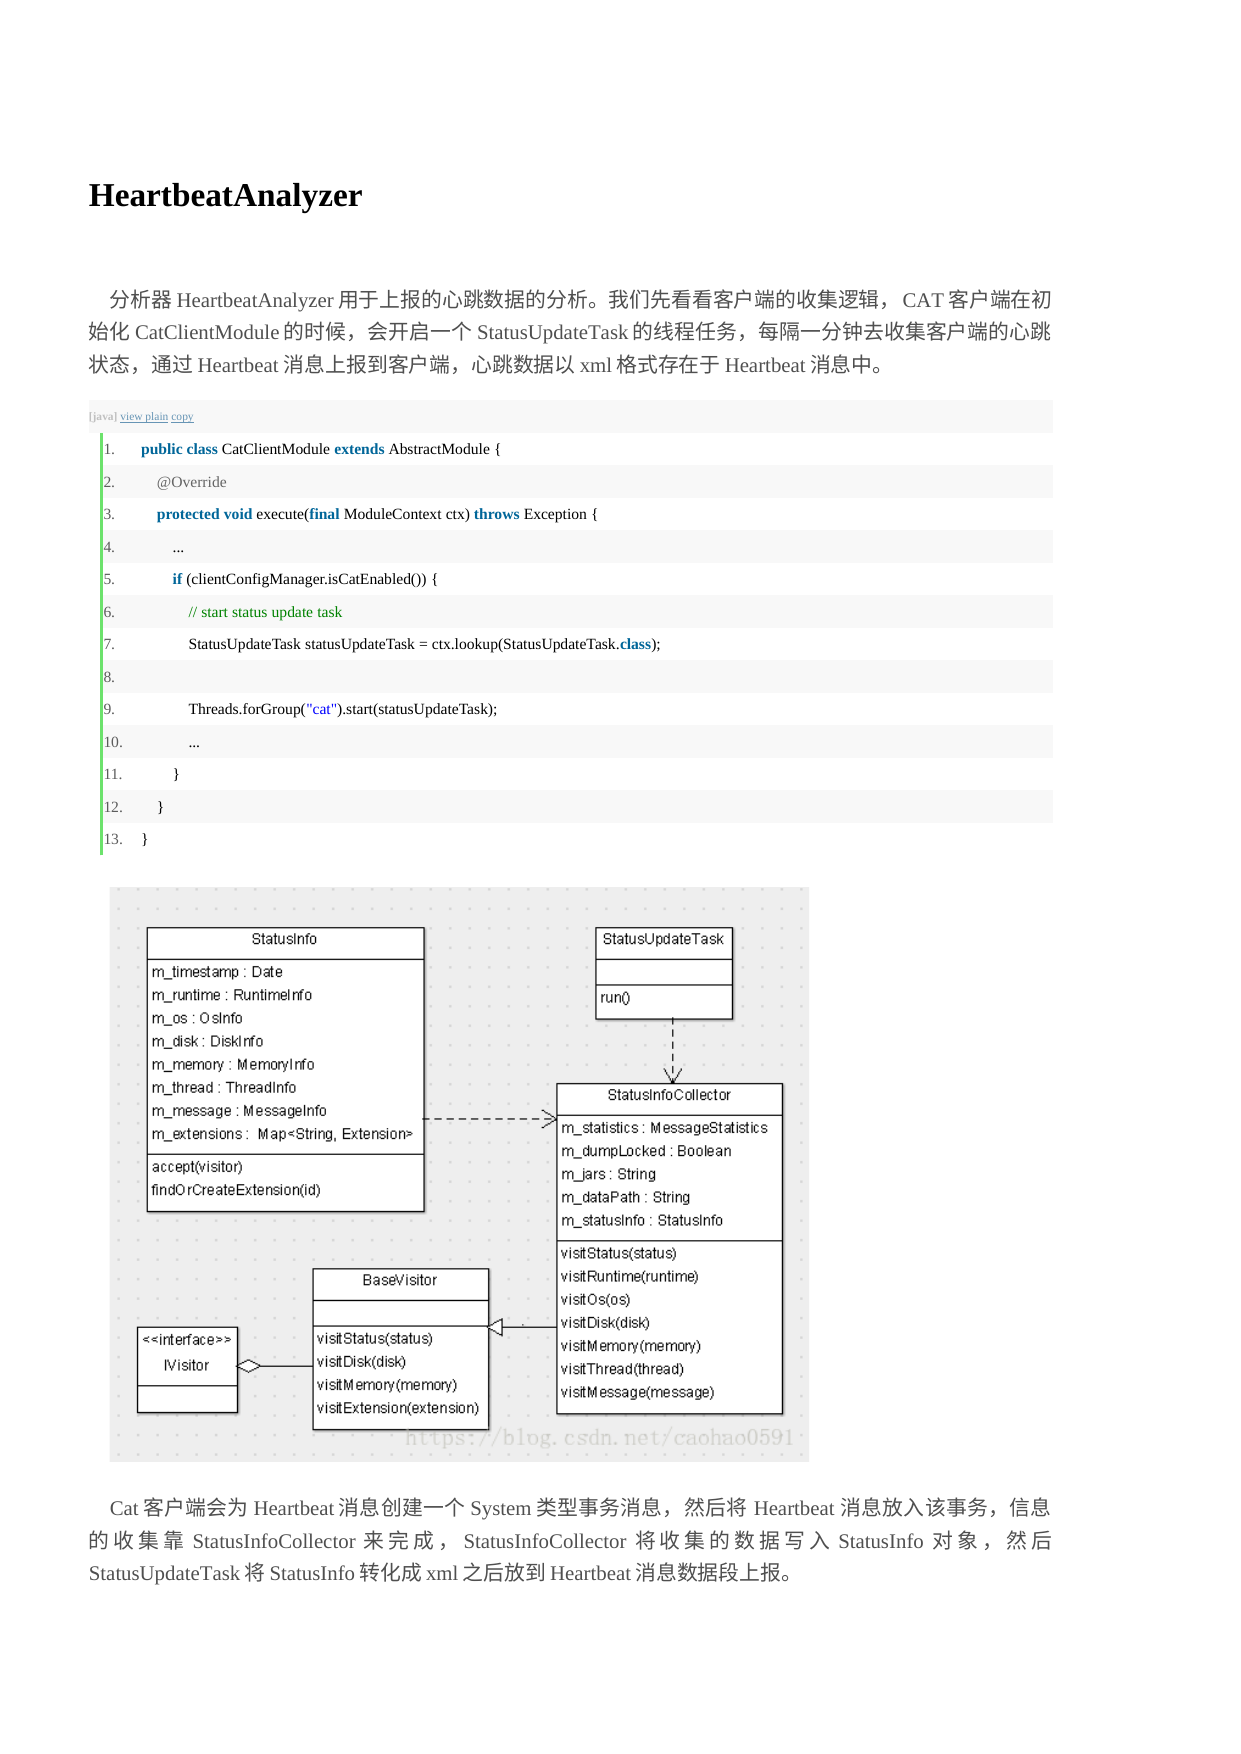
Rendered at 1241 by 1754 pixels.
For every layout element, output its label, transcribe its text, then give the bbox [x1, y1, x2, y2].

list ... [103, 530, 1053, 563]
list } [103, 758, 1053, 790]
list StatusUpdateTask statusUpdateTask = ctx.lookup(StatusUpdateTask.class); [103, 628, 1053, 660]
list // start status update task [103, 595, 1053, 628]
list Threads.forGroup("cat").start(statusUpdateTask); [103, 693, 1053, 725]
list public class CatClientModule extends AbstractModule { [103, 433, 1053, 465]
subtitle HeartbeatAnalyzer [89, 162, 1053, 227]
list ... [103, 725, 1053, 758]
list } [103, 823, 1053, 855]
picture [109, 887, 810, 1462]
list protected void execute(final ModuleContext ctx) throws Exception { [103, 498, 1053, 530]
list } [103, 790, 1053, 823]
list if (clientConfigManager.isCatEnabled()) { [103, 563, 1053, 595]
text Cat客户端会为Heartbeat消息创建一个System类型事务消息，然后将 Heartbeat 消息放入该事务，信息的收集靠StatusInfoCollector来完成，StatusInfoCollector将收集的数据写入StatusInfo对象，然后StatusUpdateTask将StatusInfo转化成xml之后放到Heartbeat消息数据段上报。 [89, 1490, 1053, 1588]
list @Override [103, 465, 1053, 498]
text 分析器HeartbeatAnalyzer用于上报的心跳数据的分析。我们先看看客户端的收集逻辑，CAT客户端在初始化CatClientModule的时候，会开启一个StatusUpdateTask的线程任务，每隔一分钟去收集客户端的心跳状态，通过 Heartbeat 消息上报到客户端，心跳数据以xml格式存在于Heartbeat消息中。 [89, 282, 1053, 379]
text [java] view plain copy [89, 400, 1053, 433]
